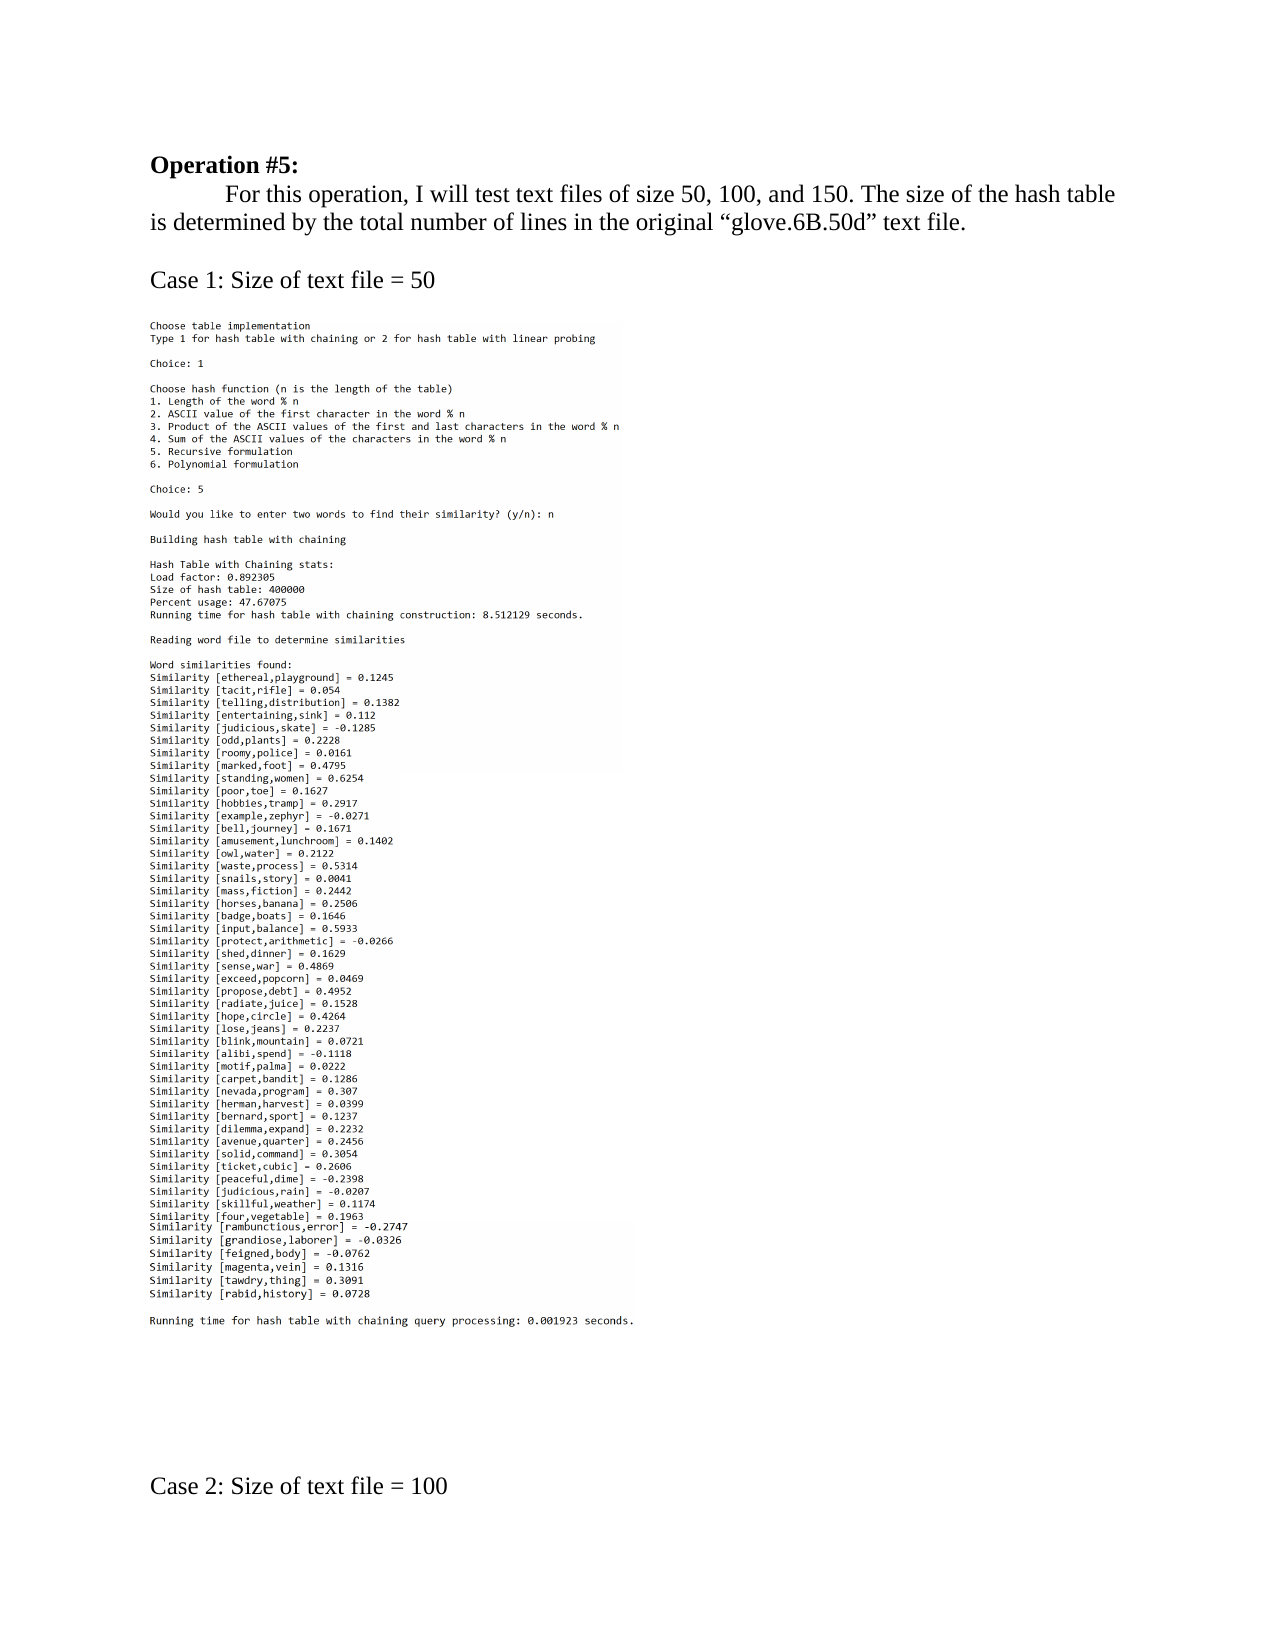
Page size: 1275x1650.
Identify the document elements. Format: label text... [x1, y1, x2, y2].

text Operation #5: [150, 150, 1125, 179]
text Case 2: Size of text file = 100 [150, 1471, 1125, 1500]
text For this operation, I will test text files of size 50, 100, and 150. The size of the hash table is determined by the total number of lines in the original “glove.6B.50d” text file. [150, 179, 1125, 236]
picture [150, 322, 635, 1328]
text Case 1: Size of text file = 50 [150, 265, 1125, 294]
